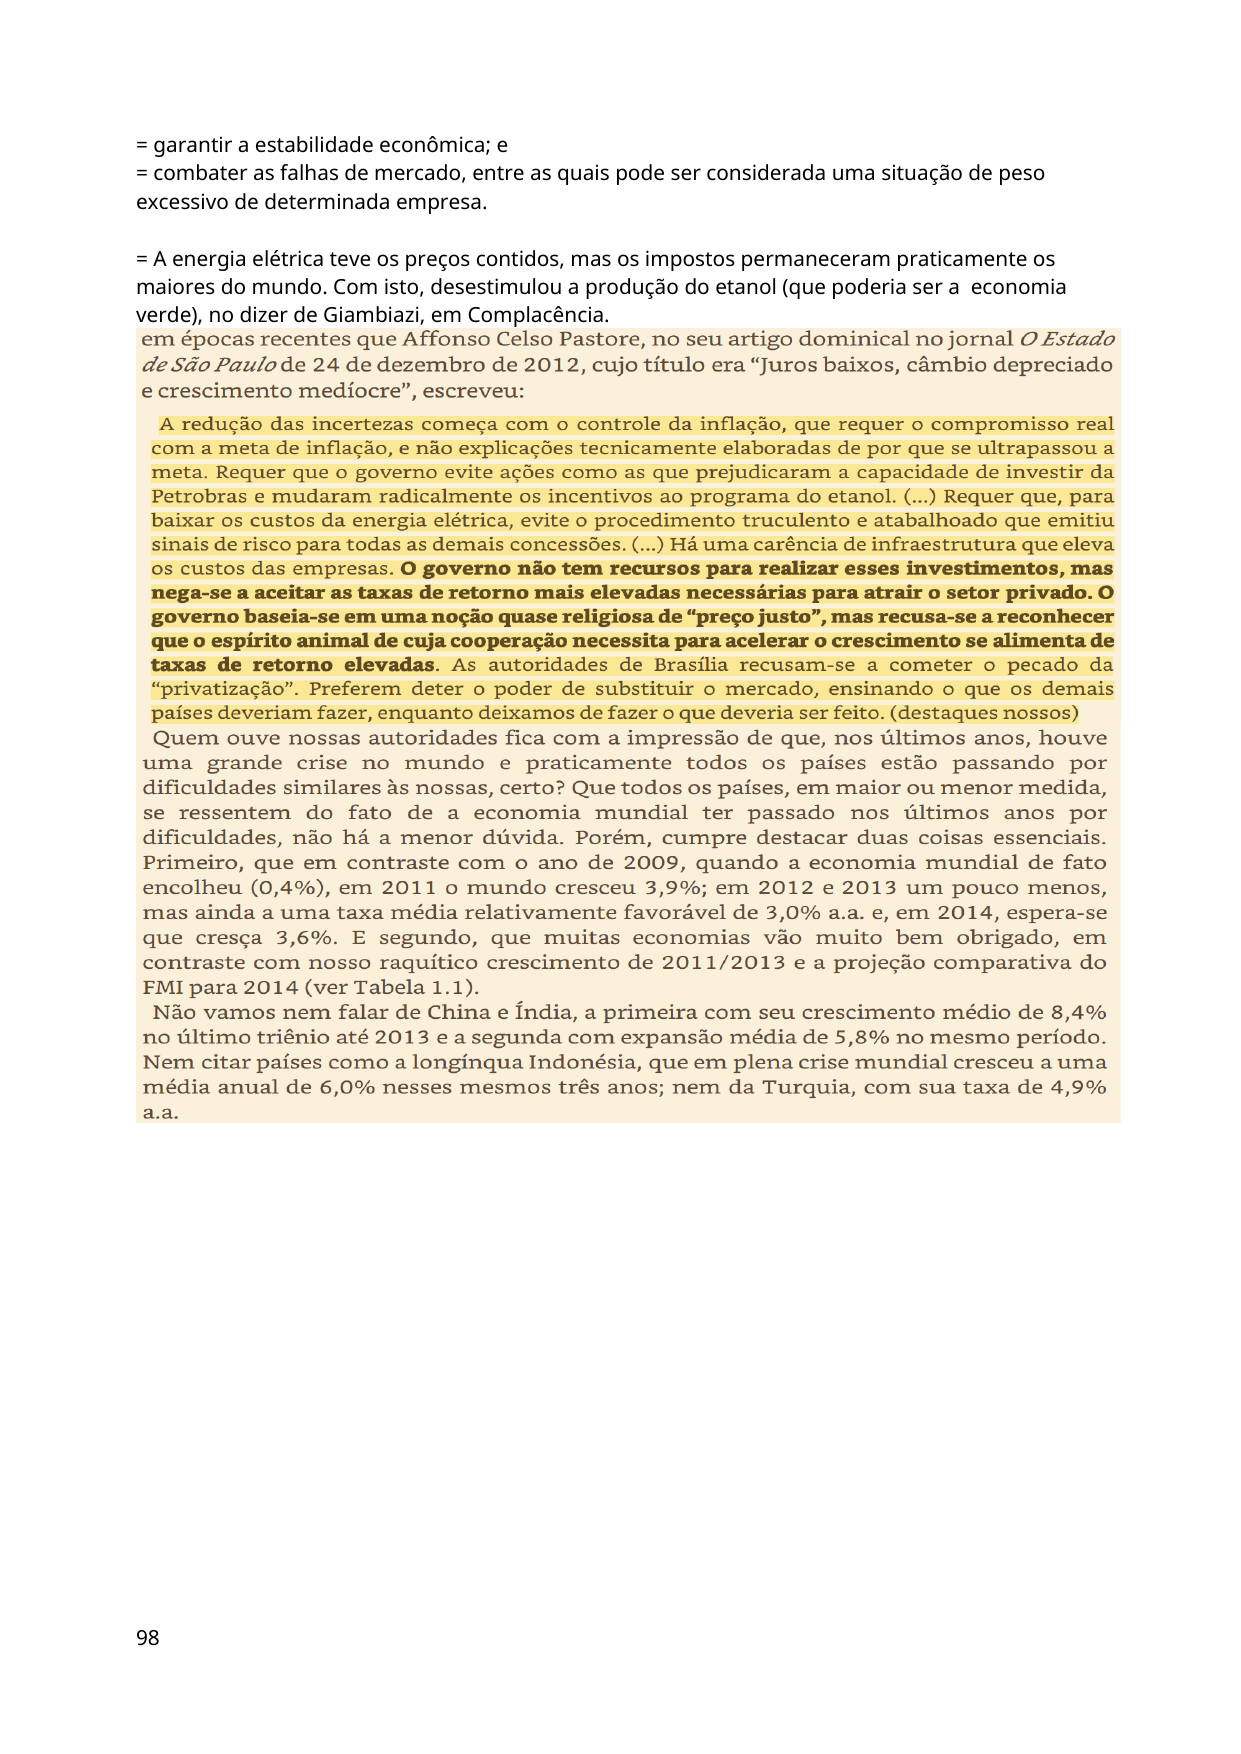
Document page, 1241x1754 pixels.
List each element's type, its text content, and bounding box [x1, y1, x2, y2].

picture [135, 328, 1122, 1123]
text = garantir a estabilidade econômica; e [136, 130, 1122, 158]
text = combater as falhas de mercado, entre as quais pode ser considerada uma situação de peso excessivo de determinada empresa. [136, 158, 1122, 215]
text = A energia elétrica teve os preços contidos, mas os impostos permaneceram praticamente os maiores do mundo. Com isto, desestimulou a produção do etanol (que poderia ser a economia verde), no dizer de Giambiazi, em Complacência. [136, 244, 1122, 328]
